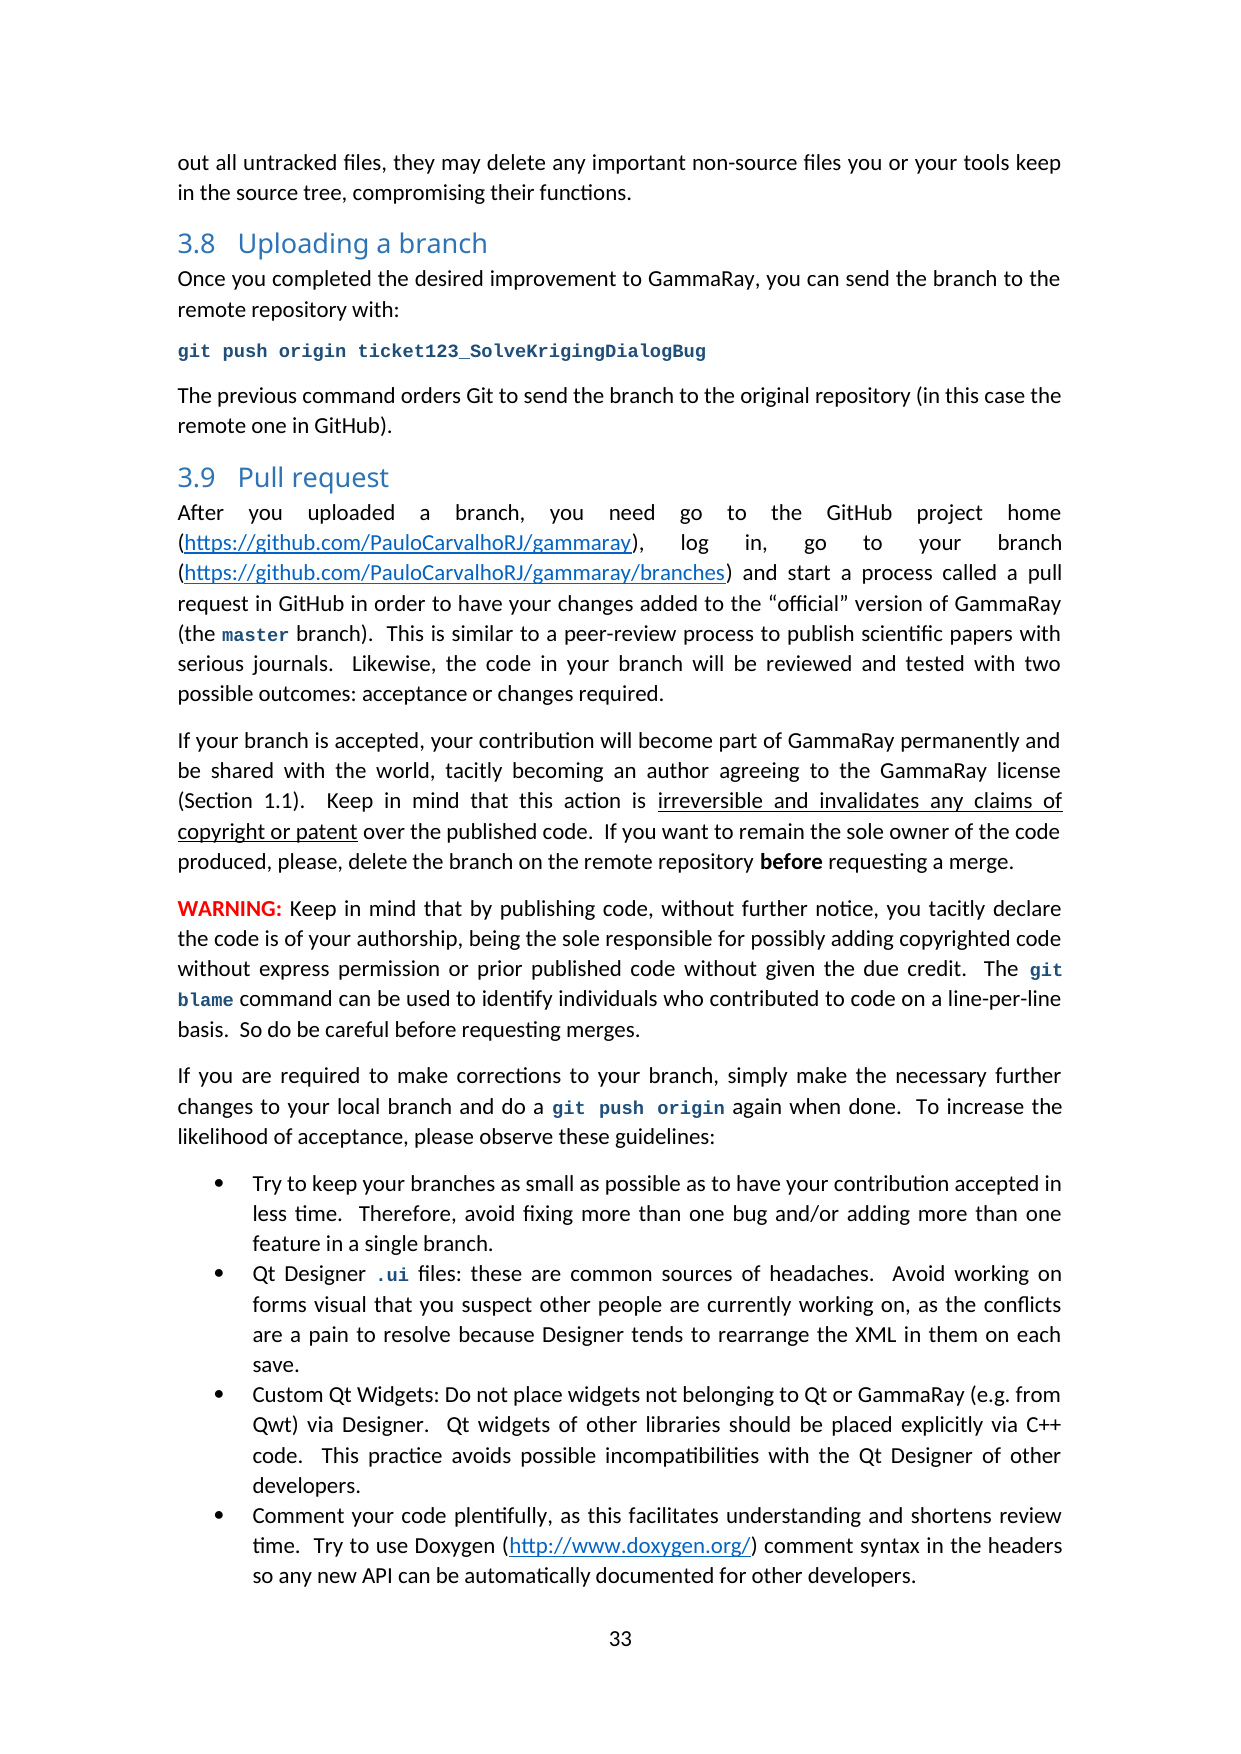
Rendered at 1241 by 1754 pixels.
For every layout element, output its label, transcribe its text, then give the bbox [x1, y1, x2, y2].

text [177, 148, 1063, 206]
text After you uploaded a branch, you need go to the GitHub project home (https://github.com/PauloCarvalhoRJ/gammaray), log in, go to your branch (https://github.com/PauloCarvalhoRJ/gammaray/branches) and start a process called a pull request in GitHub in order to have your changes added to the “official” version of GammaRay (the master branch). This is similar to a peer-review process to publish scientific papers with serious journals. Likewise, the code in your branch will be reviewed and tested with two possible outcomes: acceptance or changes required. [177, 498, 1063, 707]
list Try to keep your branches as small as possible as to have your contribution accepted in less time. Therefore, avoid fixing more than one bug and/or adding more than one feature in a single branch. [215, 1169, 1063, 1257]
text WARNING: Keep in mind that by publishing code, without further notice, you tacitly declare the code is of your authorship, being the sole responsible for possibly adding copyrighted code without express permission or prior published code without given the due credit. The git blame command can be used to identify individuals who contributed to code on a line-per-line basis. So do be careful before requesting merges. [177, 894, 1063, 1043]
list Comment your code plentifully, as this facilitates understanding and shortens review time. Try to use Doxygen (http://www.doxygen.org/) comment syntax in the headers so any new API can be automatically documented for other developers. [215, 1501, 1063, 1589]
subtitle Uploading a branch [177, 225, 1063, 262]
text If your branch is accepted, your contribution will become part of GammaRay permanently and be shared with the world, tacitly becoming an author agreeing to the GammaRay license (Section 1.1). Keep in mind that this action is irreversible and invalidates any claims of copyright or patent over the published code. If you want to remain the sole owner of the code produced, please, delete the branch on the remote repository before requesting a merge. [177, 726, 1063, 875]
subtitle Pull request [177, 458, 1063, 495]
list Qt Designer .ui files: these are common sources of headaches. Avoid working on forms visual that you suspect other people are currently working on, as the conflicts are a pain to resolve because Designer tends to rearrange the XML in them on each save. [215, 1259, 1063, 1378]
text Once you completed the desired improvement to GammaRay, you can send the branch to the remote repository with: [177, 264, 1063, 323]
list Custom Qt Widgets: Do not place widgets not belonging to Qt or GammaRay (e.g. from Qwt) via Designer. Qt widgets of other libraries should be placed explicitly via C++ code. This practice avoids possible incompatibilities with the Qt Designer of other developers. [215, 1380, 1063, 1499]
text git push origin ticket123_SolveKrigingDialogBug [177, 342, 1063, 363]
text The previous command orders Git to send the branch to the original repository (in this case the remote one in GitHub). [177, 381, 1063, 439]
text If you are required to make corrections to your branch, simply make the necessary further changes to your local branch and do a git push origin again when done. To increase the likelihood of acceptance, please observe these guidelines: [177, 1062, 1063, 1150]
